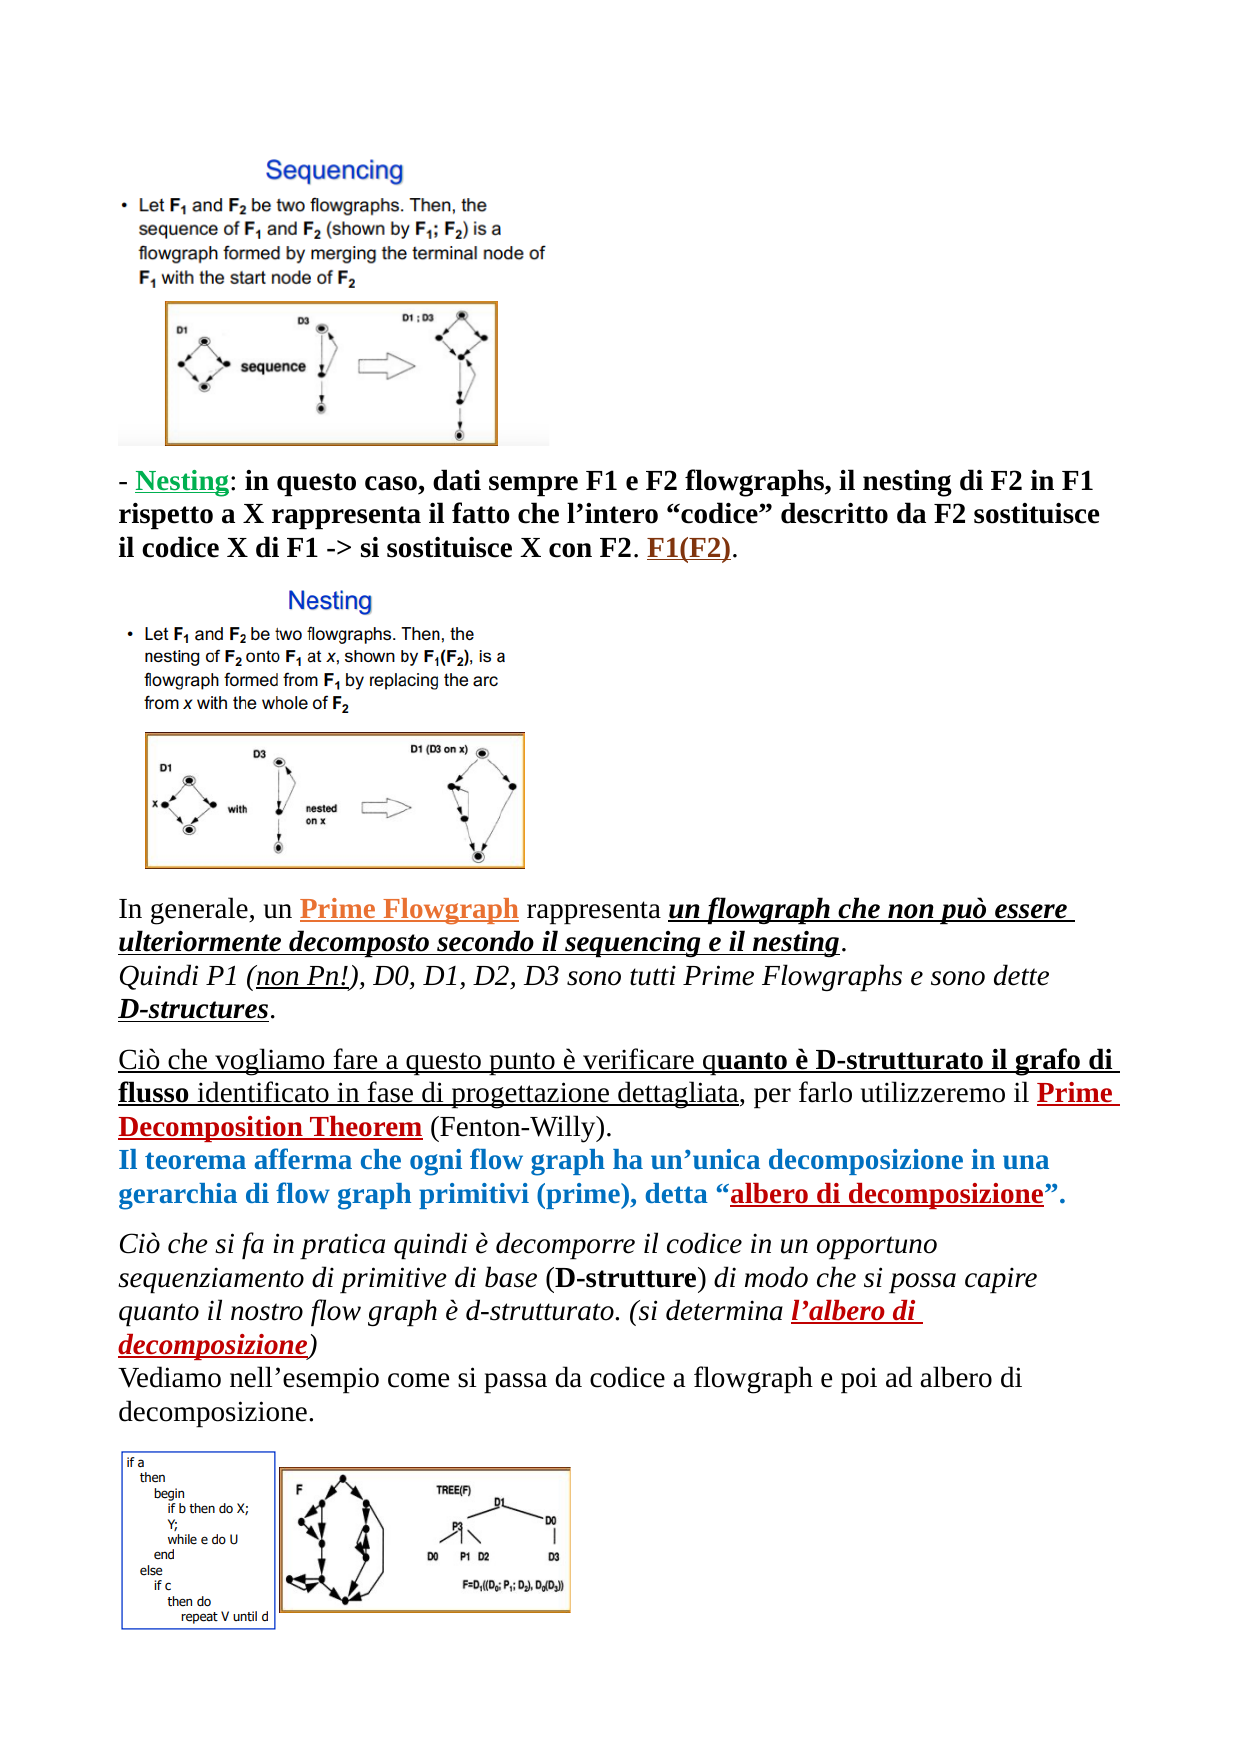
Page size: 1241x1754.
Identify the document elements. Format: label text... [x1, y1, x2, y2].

text In generale, un Prime Flowgraph rappresenta un flowgraph che non può essere ulteriormente decomposto secondo il sequencing e il nesting. Quindi P1 (non Pn!), D0, D1, D2, D3 sono tutti Prime Flowgraphs e sono dette D-structures. [118, 891, 1122, 1025]
picture [118, 580, 532, 875]
text - Nesting: in questo caso, dati sempre F1 e F2 flowgraphs, il nesting di F2 in F1 rispetto a X rappresenta il fatto che l’intero “codice” descritto da F2 sostituisce il codice X di F1 -> si sostituisce X con F2. F1(F2). [118, 463, 1122, 563]
text Ciò che si fa in pratica quindi è decomporre il codice in un opportuno sequenziamento di primitive di base (D-strutture) di modo che si possa capire quanto il nostro flow graph è d-strutturato. (si determina l’albero di decomposizione) Vediamo nell’esempio come si passa da codice a flowgraph e poi ad albero di decomposizione. [118, 1226, 1122, 1427]
picture [118, 1444, 571, 1636]
text Ciò che vogliamo fare a questo punto è verificare quanto è D-strutturato il grafo di flusso identificato in fase di progettazione dettagliata, per farlo utilizzeremo il Prime Decomposition Theorem (Fenton-Willy). Il teorema afferma che ogni flow graph ha un’unica decomposizione in una gerarchia di flow graph primitivi (prime), detta “albero di decomposizione”. [118, 1042, 1122, 1209]
picture [118, 147, 550, 446]
